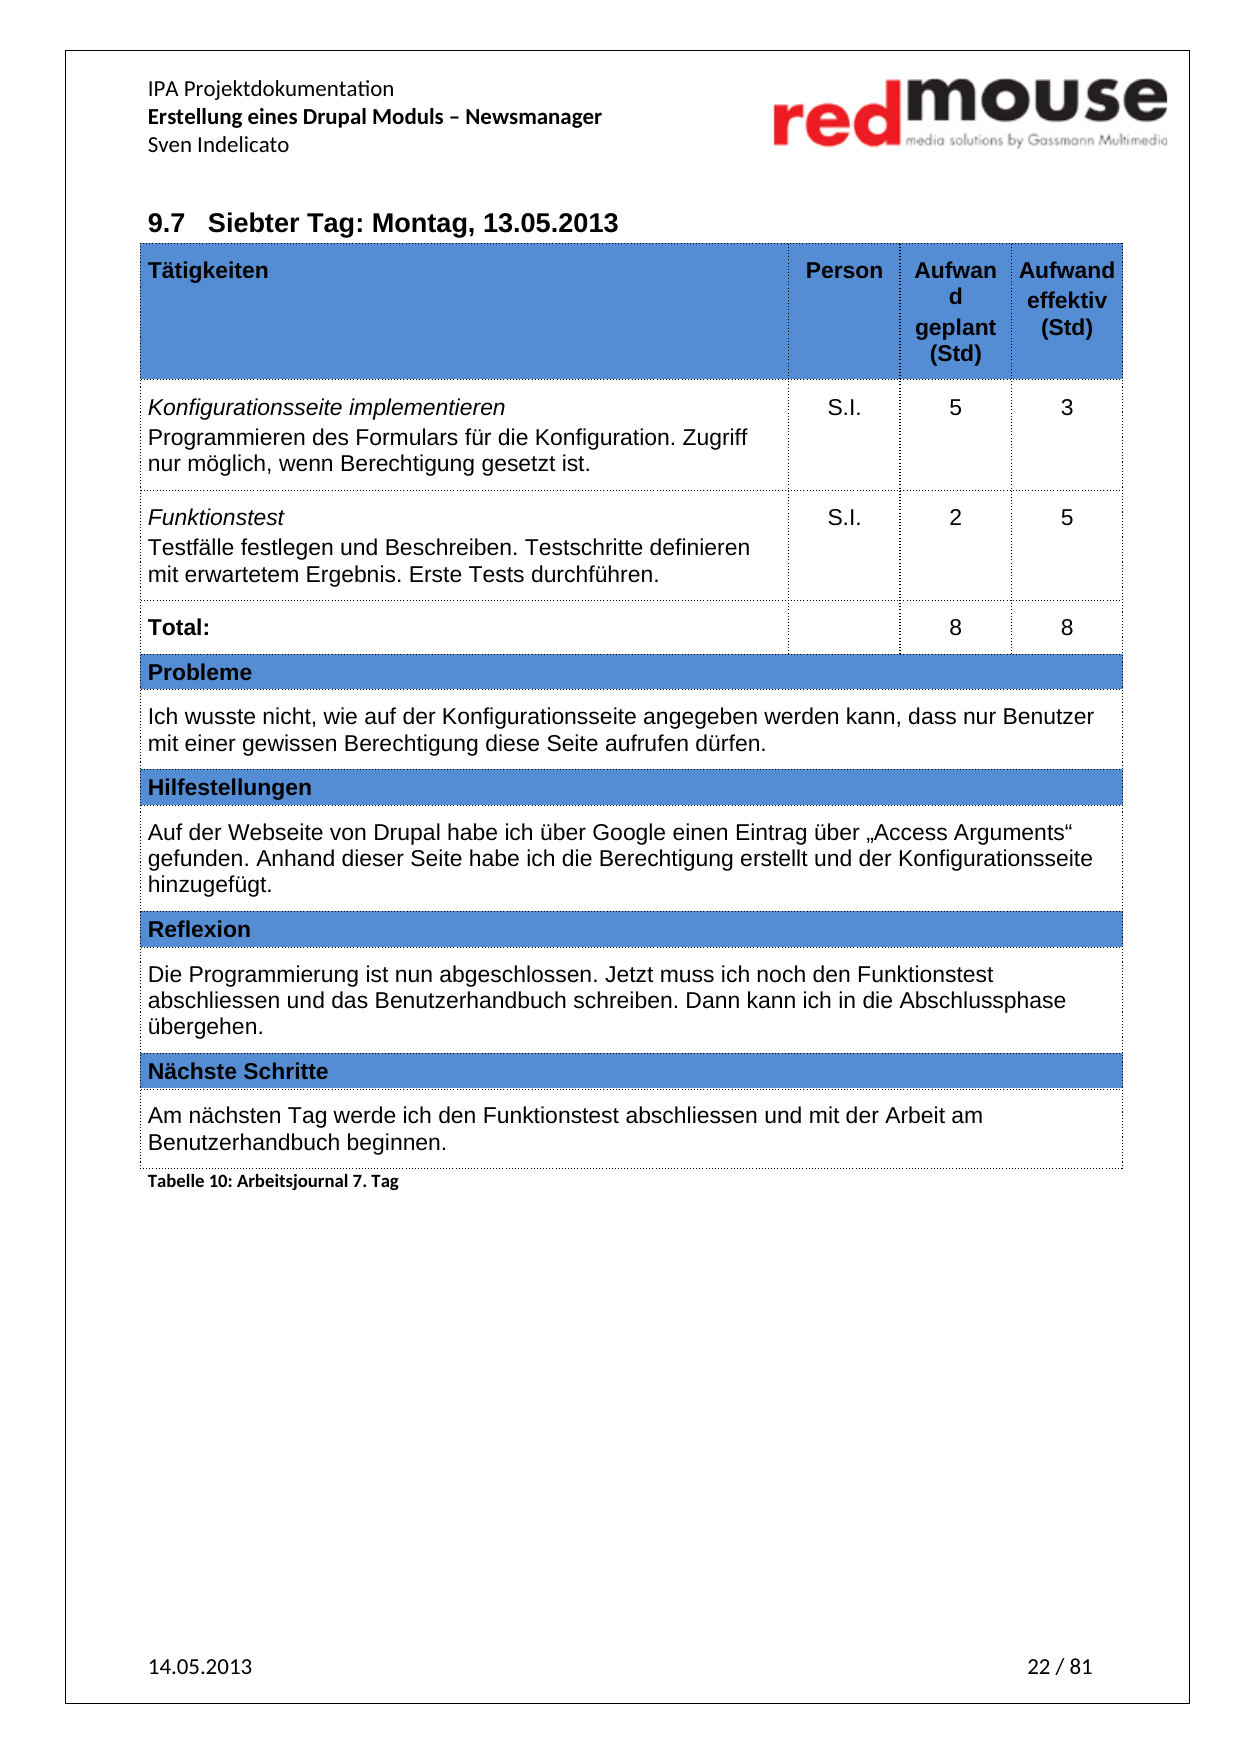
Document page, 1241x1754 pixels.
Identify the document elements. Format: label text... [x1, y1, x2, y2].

text Tabelle 10: Arbeitsjournal 7. Tag [148, 1169, 1093, 1192]
table_cell 2 [900, 490, 1011, 600]
table_cell [1011, 1053, 1123, 1088]
table_cell Total: [140, 600, 789, 653]
table_cell 5 [900, 379, 1011, 490]
subtitle Siebter Tag: Montag, 13.05.2013 [148, 207, 1093, 238]
picture [773, 78, 1168, 149]
table_header Tätigkeiten [140, 243, 789, 379]
table_cell [789, 1053, 900, 1088]
table_cell 8 [1011, 600, 1123, 653]
table_cell Konfigurationsseite implementieren Programmieren des Formulars für die Konfiguration. Zugriff nur möglich, wenn Berechtigung gesetzt ist. [140, 379, 789, 490]
table_cell Funktionstest Testfälle festlegen und Beschreiben. Testschritte definieren mit erwartetem Ergebnis. Erste Tests durchführen. [140, 490, 789, 600]
table_cell [900, 911, 1011, 947]
table_cell Nächste Schritte [140, 1053, 789, 1088]
table_cell [900, 769, 1011, 805]
table_cell S.I. [789, 490, 900, 600]
table_cell Hilfestellungen [140, 769, 789, 805]
table_header Person [789, 243, 900, 379]
table_cell Probleme [140, 654, 789, 689]
table_cell [1011, 769, 1123, 805]
table_cell 3 [1011, 379, 1123, 490]
table_header Aufwand effektiv (Std) [1011, 243, 1123, 379]
table_cell [789, 654, 900, 689]
table_cell Reflexion [140, 911, 789, 947]
table_header Aufwand geplant (Std) [900, 243, 1011, 379]
table_cell [789, 600, 900, 653]
table_cell [789, 911, 900, 947]
table_cell [1011, 911, 1123, 947]
table_cell [900, 1053, 1011, 1088]
table_cell Am nächsten Tag werde ich den Funktionstest abschliessen und mit der Arbeit am Benutzerhandbuch beginnen. [140, 1089, 1123, 1168]
table_cell 5 [1011, 490, 1123, 600]
table_cell S.I. [789, 379, 900, 490]
table_cell 8 [900, 600, 1011, 653]
table_cell [1011, 654, 1123, 689]
table_cell Auf der Webseite von Drupal habe ich über Google einen Eintrag über „Access Arguments“ gefunden. Anhand dieser Seite habe ich die Berechtigung erstellt und der Konfigurationsseite hinzugefügt. [140, 805, 1123, 911]
table_cell Ich wusste nicht, wie auf der Konfigurationsseite angegeben werden kann, dass nur Benutzer mit einer gewissen Berechtigung diese Seite aufrufen dürfen. [140, 689, 1123, 769]
table_cell [789, 769, 900, 805]
table_cell Die Programmierung ist nun abgeschlossen. Jetzt muss ich noch den Funktionstest abschliessen und das Benutzerhandbuch schreiben. Dann kann ich in die Abschlussphase übergehen. [140, 947, 1123, 1053]
table_cell [900, 654, 1011, 689]
